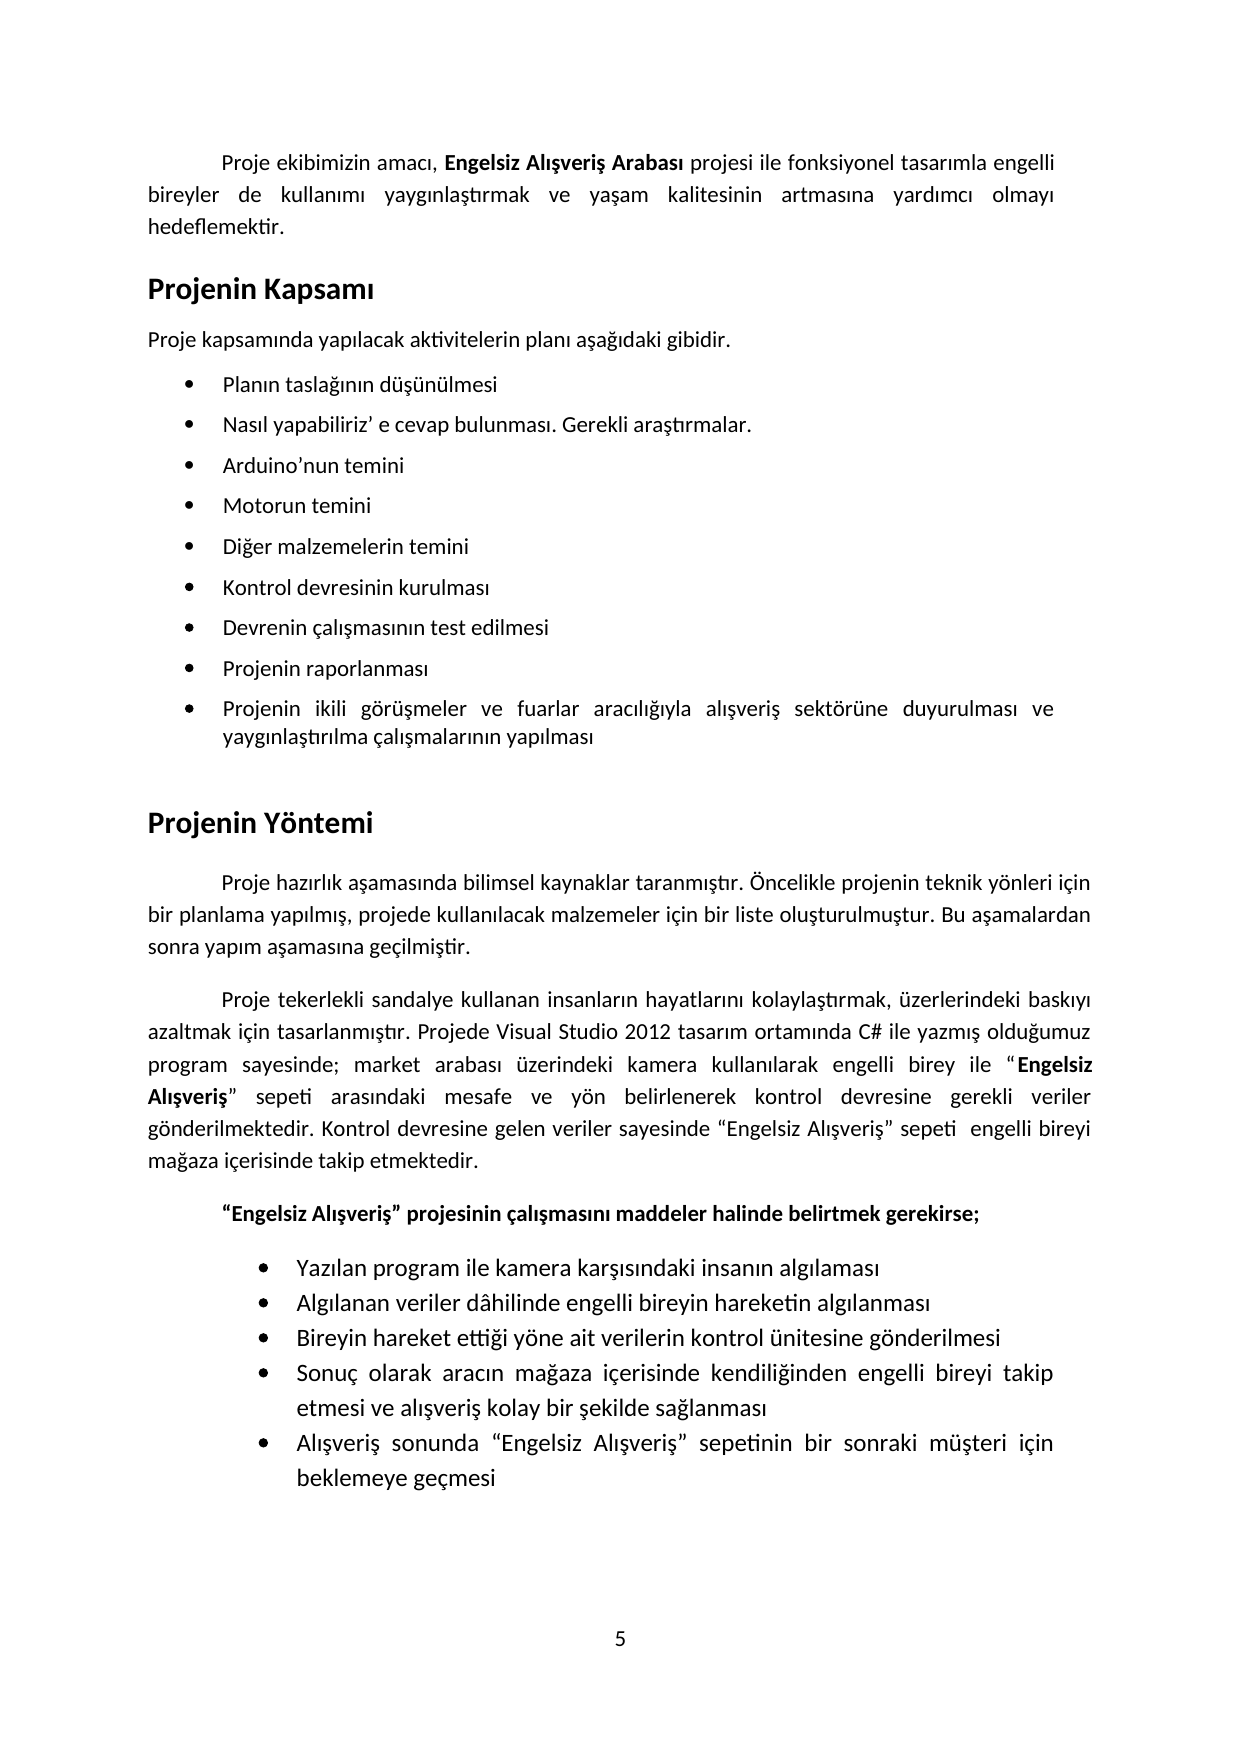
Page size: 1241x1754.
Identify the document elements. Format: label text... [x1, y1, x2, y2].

text Proje ekibimizin amacı, Engelsiz Alışveriş Arabası projesi ile fonksiyonel tasarımla engelli bireyler de kullanımı yaygınlaştırmak ve yaşam kalitesinin artmasına yardımcı olmayı hedeflemektir. [148, 148, 1055, 240]
list Projenin raporlanması [185, 654, 1055, 682]
list Arduino’nun temini [185, 451, 1055, 479]
list Alışveriş sonunda “Engelsiz Alışveriş” sepetinin bir sonraki müşteri için beklemeye geçmesi [259, 1427, 1055, 1493]
list Diğer malzemelerin temini [185, 532, 1055, 560]
text “Engelsiz Alışveriş” projesinin çalışmasını maddeler halinde belirtmek gerekirse; [148, 1199, 1093, 1227]
list Motorun temini [185, 492, 1055, 520]
text Proje kapsamında yapılacak aktivitelerin planı aşağıdaki gibidir. [148, 325, 1055, 353]
list Nasıl yapabiliriz’ e cevap bulunması. Gerekli araştırmalar. [185, 411, 1055, 439]
text Projenin Kapsamı [148, 269, 1055, 307]
list Projenin ikili görüşmeler ve fuarlar aracılığıyla alışveriş sektörüne duyurulması ve yaygınlaştırılma çalışmalarının yapılması [185, 694, 1055, 750]
list Planın taslağının düşünülmesi [185, 370, 1055, 398]
list Yazılan program ile kamera karşısındaki insanın algılaması [259, 1252, 1055, 1283]
text Projenin Yöntemi [148, 803, 1093, 841]
list Sonuç olarak aracın mağaza içerisinde kendiliğinden engelli bireyi takip etmesi ve alışveriş kolay bir şekilde sağlanması [259, 1357, 1055, 1423]
text Proje tekerlekli sandalye kullanan insanların hayatlarını kolaylaştırmak, üzerlerindeki baskıyı azaltmak için tasarlanmıştır. Projede Visual Studio 2012 tasarım ortamında C# ile yazmış olduğumuz program sayesinde; market arabası üzerindeki kamera kullanılarak engelli birey ile “Engelsiz Alışveriş” sepeti arasındaki mesafe ve yön belirlenerek kontrol devresine gerekli veriler gönderilmektedir. Kontrol devresine gelen veriler sayesinde “Engelsiz Alışveriş” sepeti engelli bireyi mağaza içerisinde takip etmektedir. [148, 985, 1093, 1174]
list Devrenin çalışmasının test edilmesi [185, 613, 1055, 641]
list Kontrol devresinin kurulması [185, 573, 1055, 601]
list Algılanan veriler dâhilinde engelli bireyin hareketin algılanması [259, 1287, 1055, 1318]
list Bireyin hareket ettiği yöne ait verilerin kontrol ünitesine gönderilmesi [259, 1322, 1055, 1353]
text Proje hazırlık aşamasında bilimsel kaynaklar taranmıştır. Öncelikle projenin teknik yönleri için bir planlama yapılmış, projede kullanılacak malzemeler için bir liste oluşturulmuştur. Bu aşamalardan sonra yapım aşamasına geçilmiştir. [148, 868, 1093, 960]
